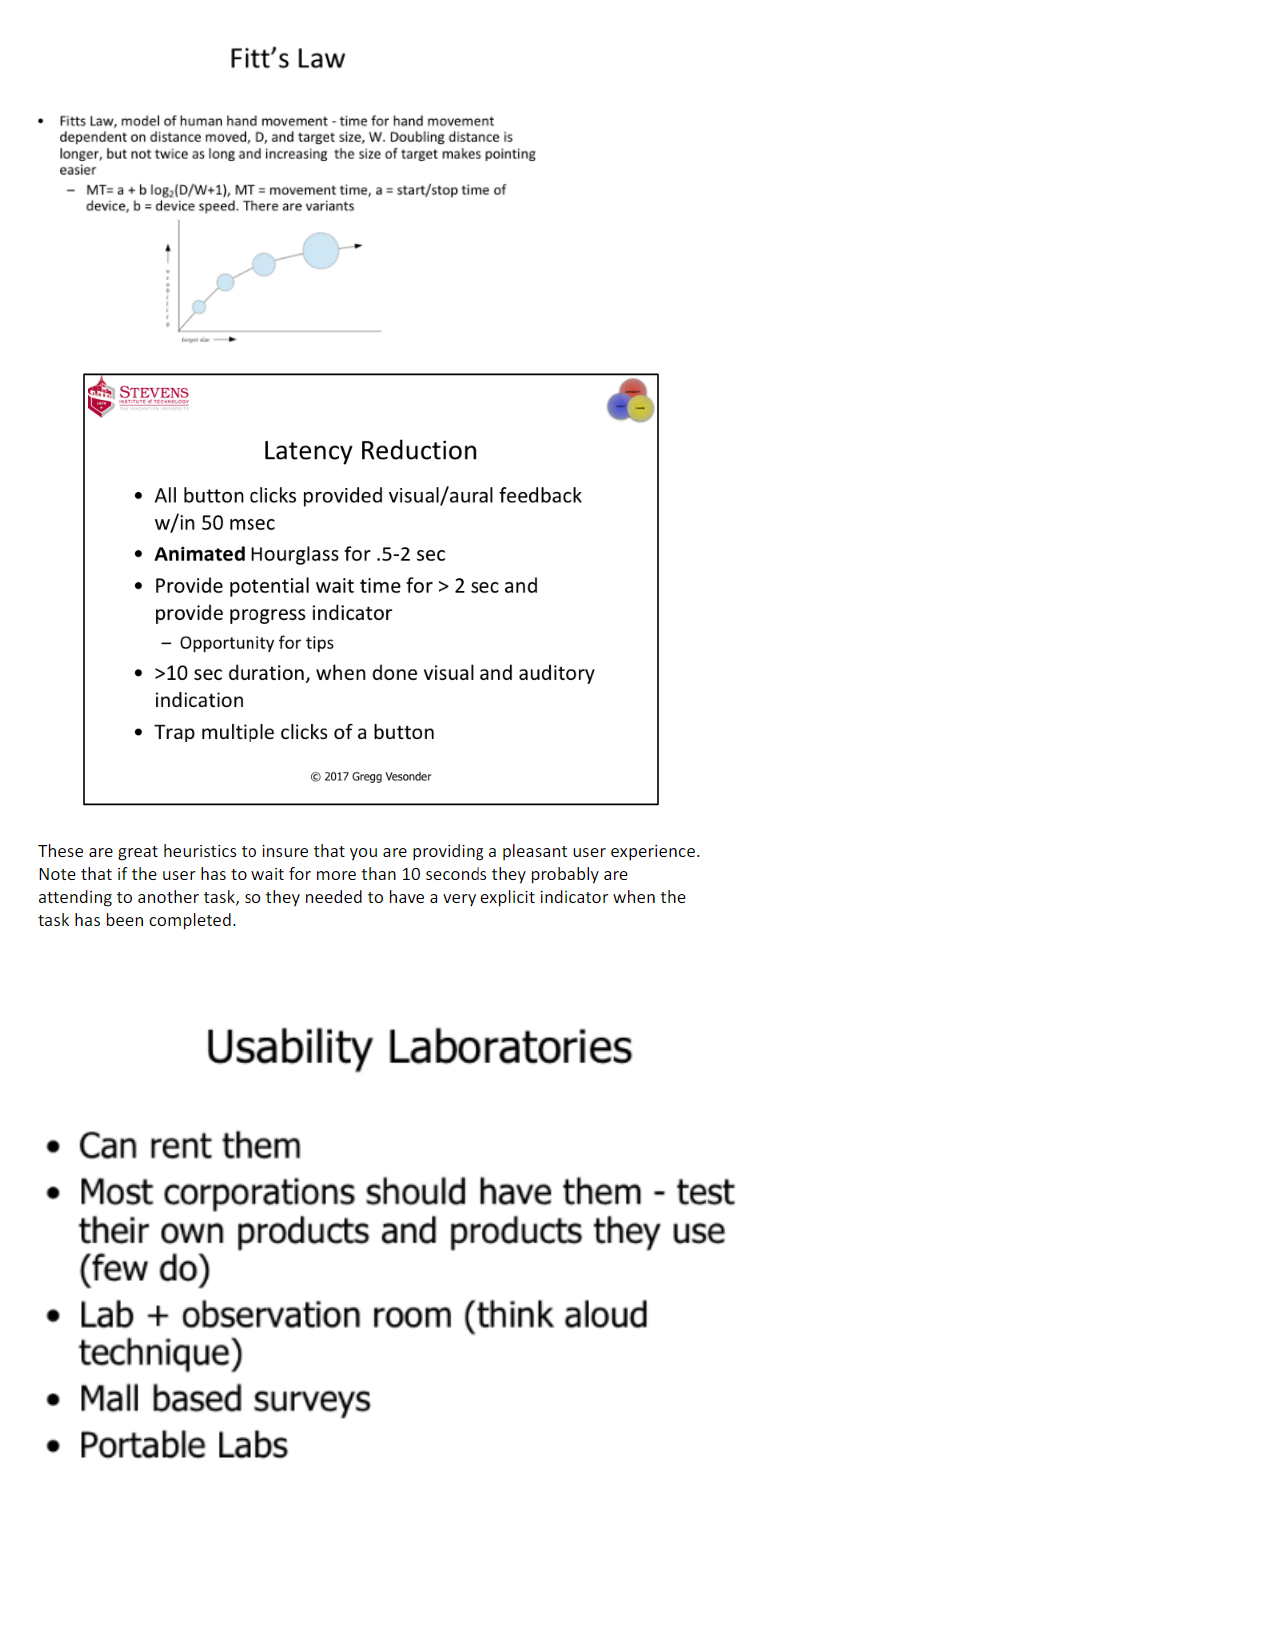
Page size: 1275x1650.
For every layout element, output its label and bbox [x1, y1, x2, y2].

picture [35, 39, 537, 346]
picture [23, 359, 707, 931]
picture [27, 1002, 758, 1486]
